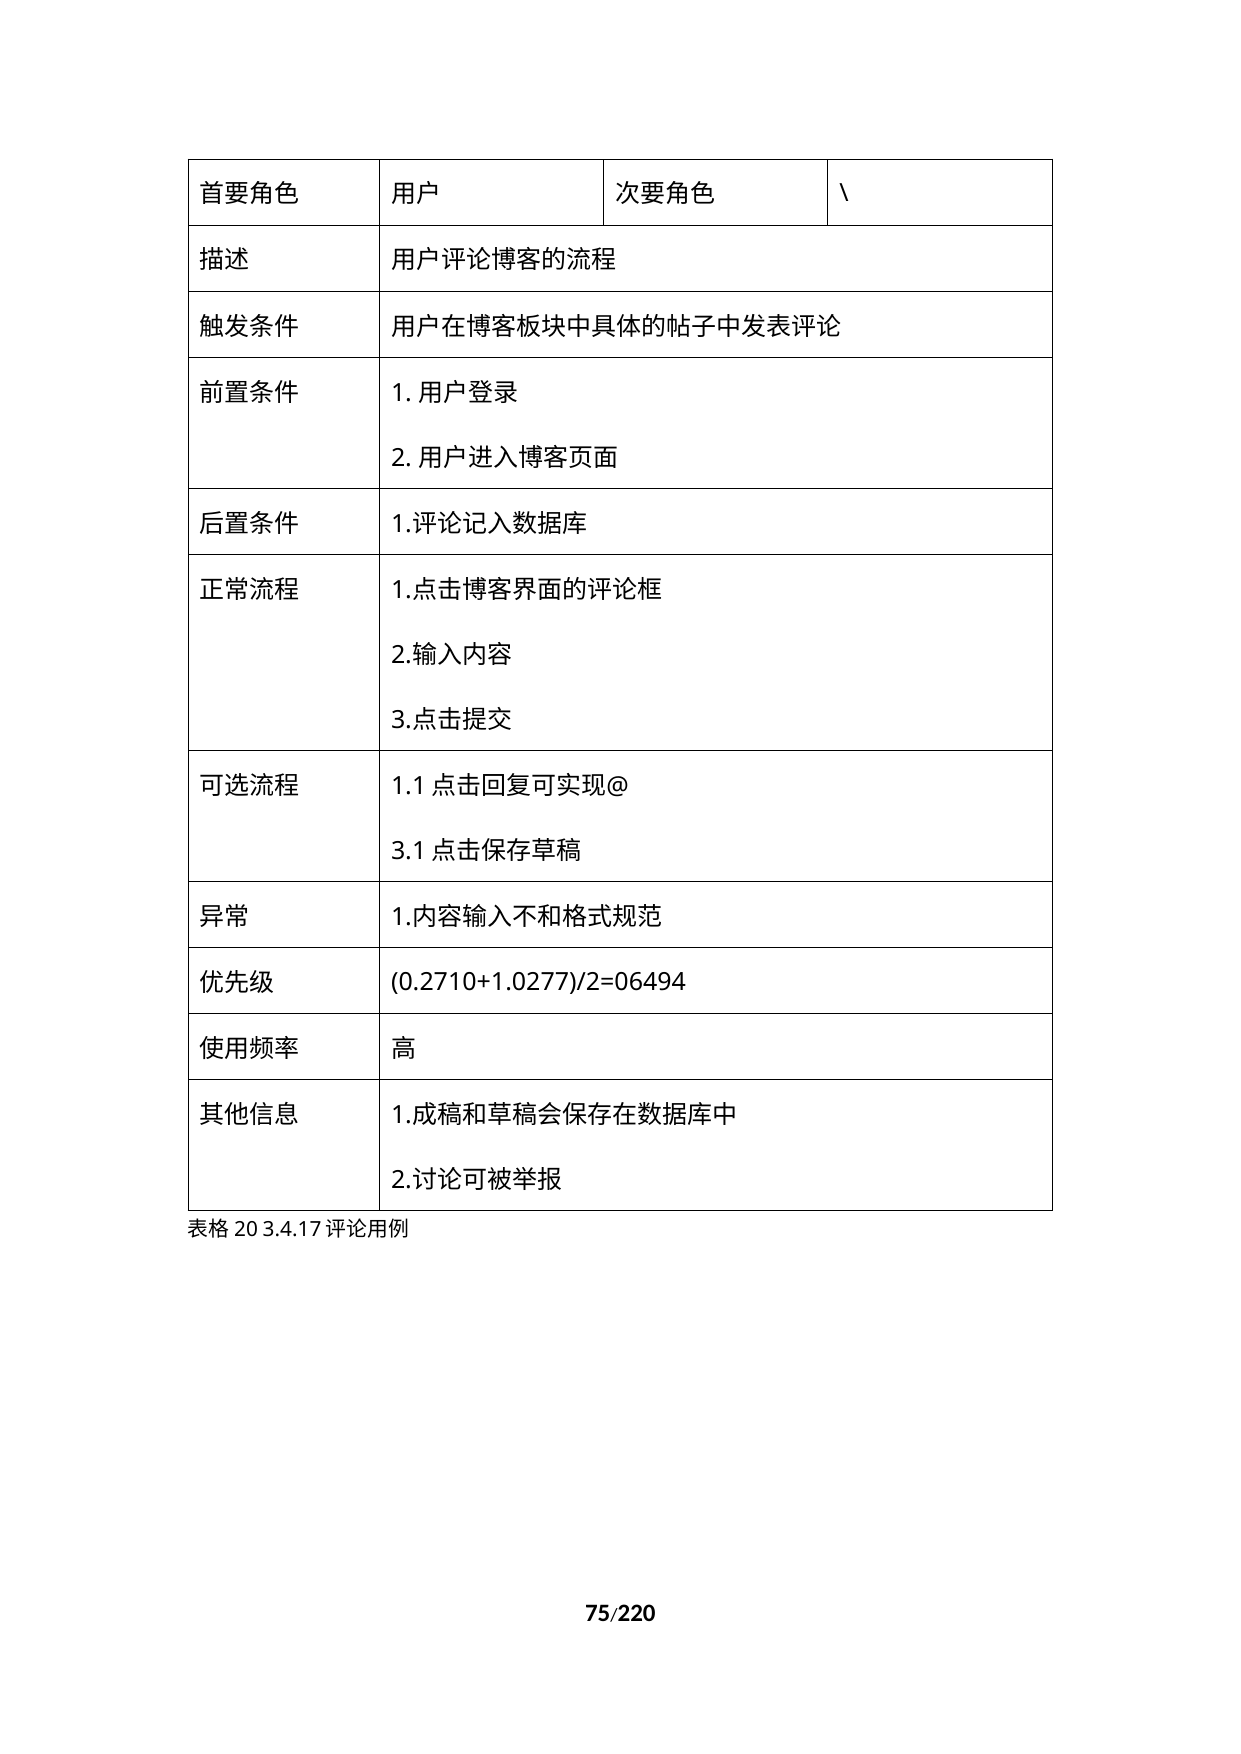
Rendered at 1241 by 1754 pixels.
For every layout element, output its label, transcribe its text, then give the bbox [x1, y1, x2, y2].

table_cell 正常流程 [189, 555, 379, 750]
table_cell 用户在博客板块中具体的帖子中发表评论 [380, 292, 1052, 357]
table_cell 优先级 [189, 948, 379, 1013]
table_cell 触发条件 [189, 292, 379, 357]
table_cell 后置条件 [189, 489, 379, 554]
table_cell 用户 [380, 160, 603, 224]
table_cell 异常 [189, 882, 379, 947]
table_cell 1.评论记入数据库 [380, 489, 1052, 554]
table_cell 1.成稿和草稿会保存在数据库中 2.讨论可被举报 [380, 1080, 1052, 1210]
table_cell 使用频率 [189, 1014, 379, 1079]
table_cell (0.2710+1.0277)/2=06494 [380, 948, 1052, 1013]
table_cell 其他信息 [189, 1080, 379, 1210]
table_cell 1.点击博客界面的评论框 2.输入内容 3.点击提交 [380, 555, 1052, 750]
text 表格 20 3.4.17评论用例 [187, 1211, 1053, 1243]
table_cell 可选流程 [189, 751, 379, 881]
table_cell 1.内容输入不和格式规范 [380, 882, 1052, 947]
table_cell 高 [380, 1014, 1052, 1079]
table_cell 首要角色 [189, 160, 379, 224]
table_cell 描述 [189, 226, 379, 291]
table_cell 1.1点击回复可实现@ 3.1点击保存草稿 [380, 751, 1052, 881]
table_cell 次要角色 [604, 160, 827, 224]
table_cell \ [828, 160, 1052, 224]
table_cell 前置条件 [189, 358, 379, 488]
table_cell 用户评论博客的流程 [380, 226, 1052, 291]
table_cell 1. 用户登录 2. 用户进入博客页面 [380, 358, 1052, 488]
